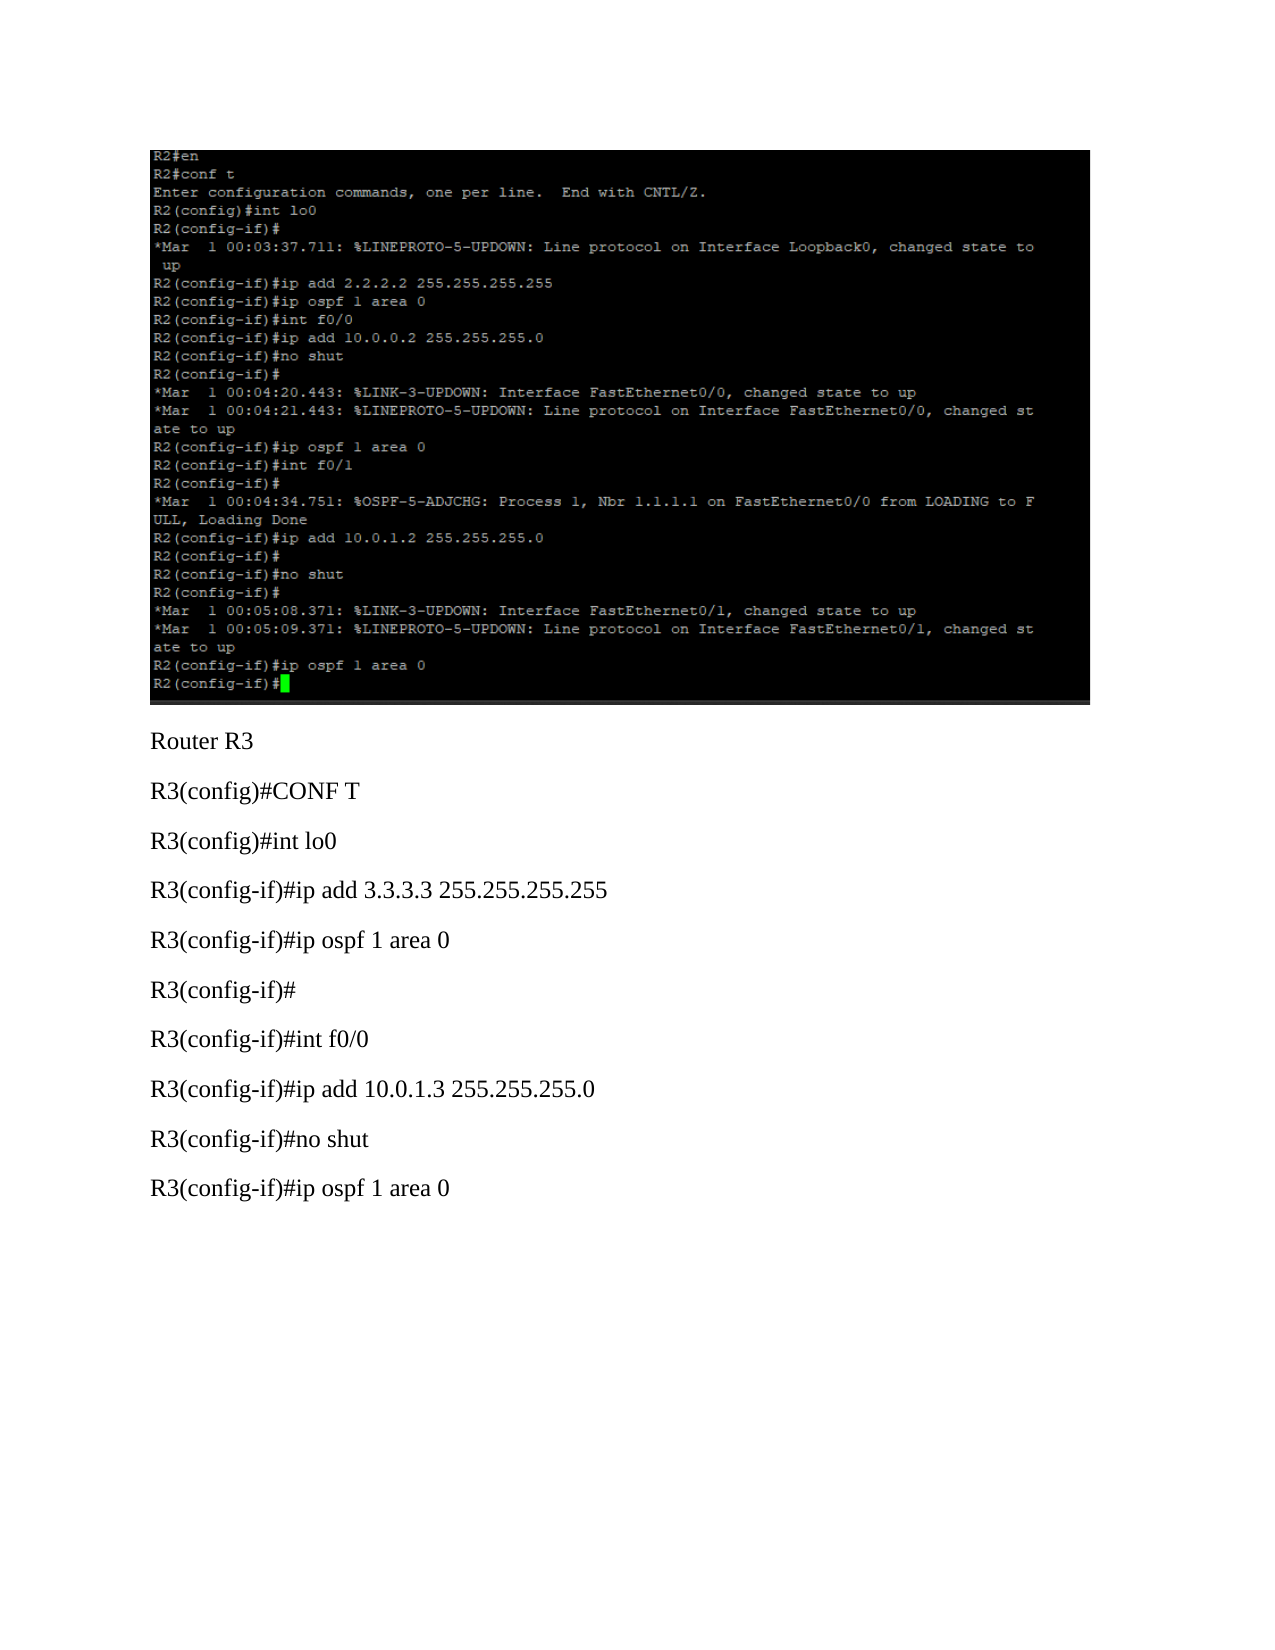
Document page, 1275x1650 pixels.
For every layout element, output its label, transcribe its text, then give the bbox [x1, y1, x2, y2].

text R3(config-if)#ip add 3.3.3.3 255.255.255.255 [150, 875, 1125, 904]
text R3(config)#int lo0 [150, 826, 1125, 854]
text R3(config-if)#ip ospf 1 area 0 [150, 925, 1125, 954]
text R3(config-if)# [150, 975, 1125, 1003]
text Router R3 [150, 726, 1125, 755]
text R3(config-if)#no shut [150, 1124, 1125, 1153]
text R3(config-if)#ip add 10.0.1.3 255.255.255.0 [150, 1074, 1125, 1103]
picture [150, 150, 1091, 705]
text R3(config-if)#int f0/0 [150, 1024, 1125, 1053]
text R3(config-if)#ip ospf 1 area 0 [150, 1173, 1125, 1202]
text R3(config)#CONF T [150, 776, 1125, 805]
